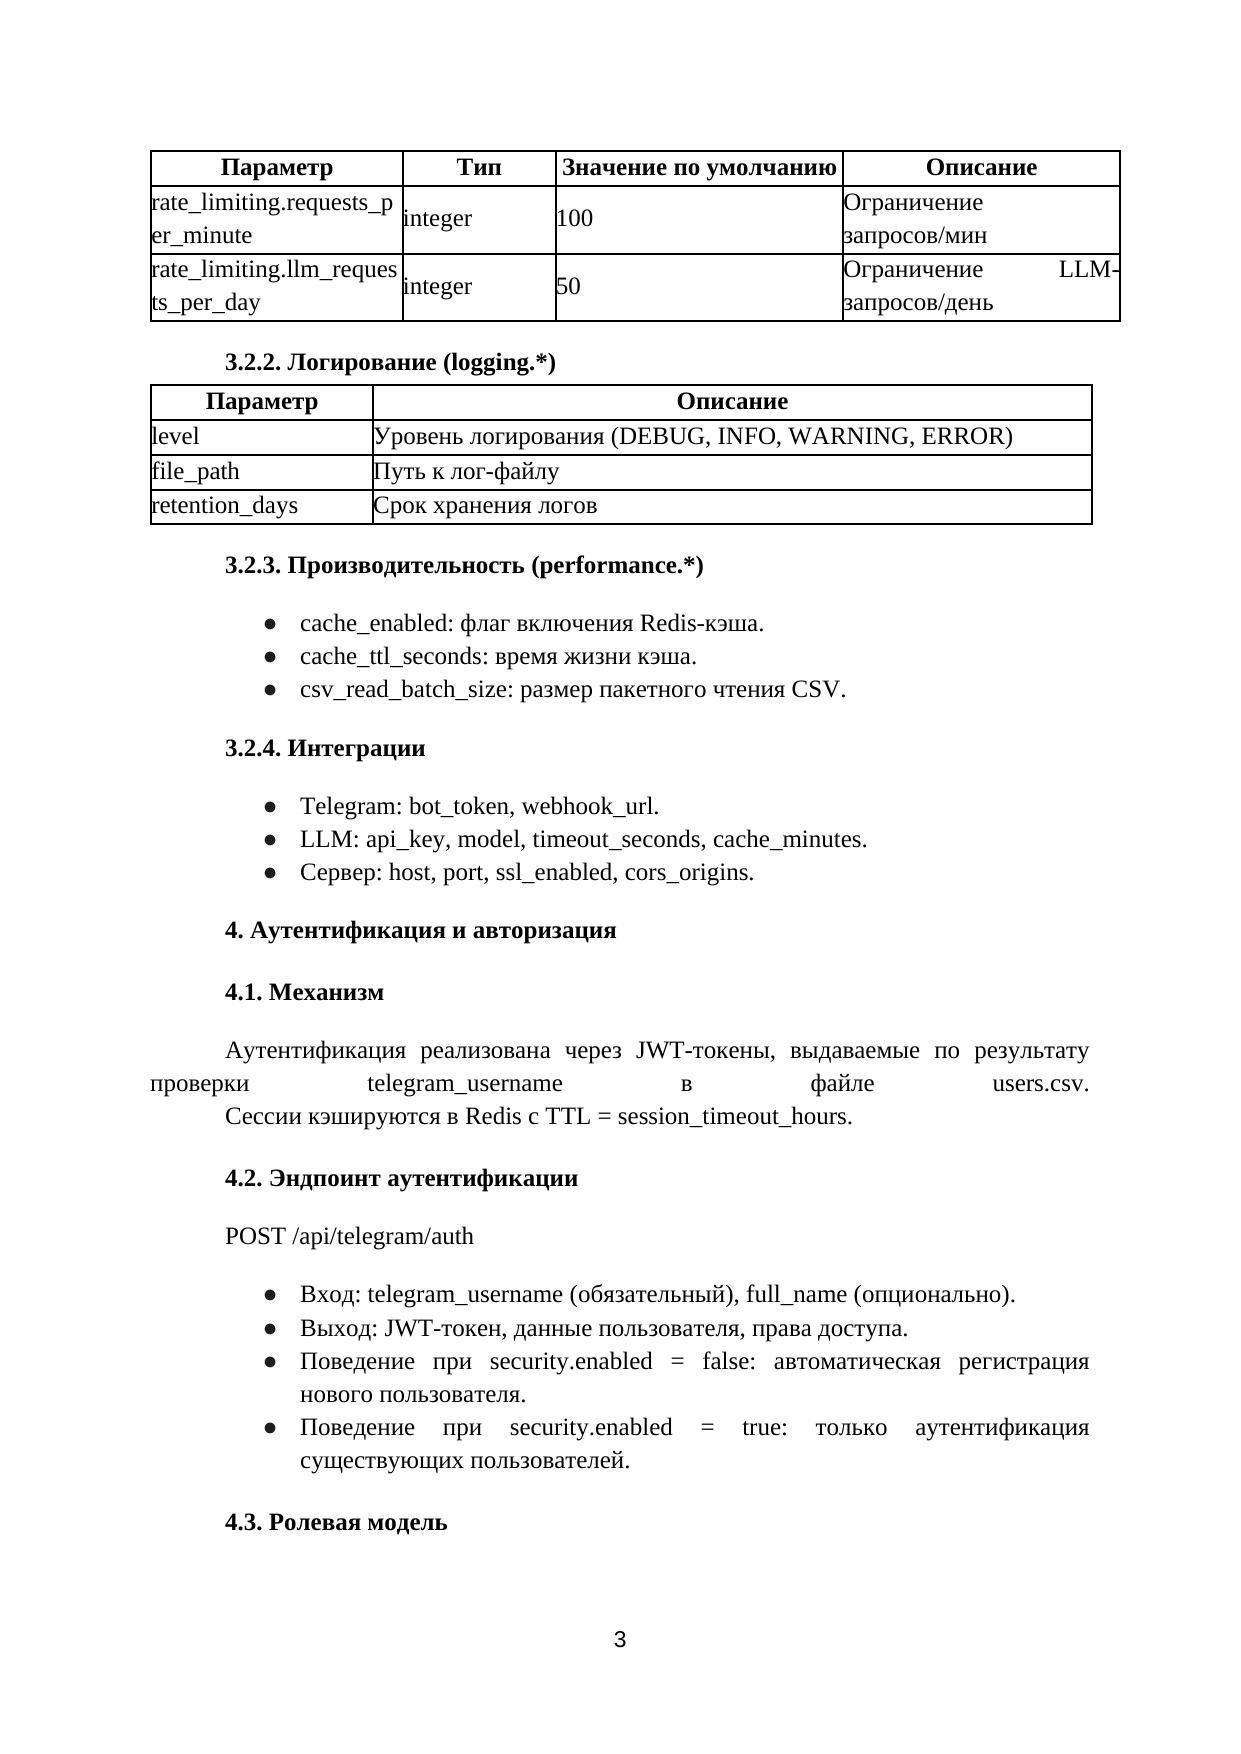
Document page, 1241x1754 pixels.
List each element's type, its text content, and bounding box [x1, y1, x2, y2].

list LLM: api_key, model, timeout_seconds, cache_minutes. [262, 824, 1090, 853]
table_cell rate_limiting.requests_per_minute [152, 187, 402, 252]
table_cell file_path [152, 456, 372, 488]
list Поведение при security.enabled = true: только аутентификация существующих пользователей. [262, 1412, 1090, 1474]
list csv_read_batch_size: размер пакетного чтения CSV. [262, 674, 1090, 703]
list Поведение при security.enabled = false: автоматическая регистрация нового пользователя. [262, 1346, 1090, 1408]
list Вход: telegram_username (обязательный), full_name (опционально). [262, 1279, 1090, 1308]
table_cell Путь к лог-файлу [374, 456, 1091, 488]
table_cell 50 [557, 255, 842, 320]
table_cell Уровень логирования (DEBUG, INFO, WARNING, ERROR) [374, 421, 1091, 454]
table_header Описание [844, 152, 1119, 185]
table_header Тип [404, 152, 555, 185]
text 3.2.3. Производительность (performance.*) [150, 550, 1090, 579]
text 4.1. Механизм [225, 977, 1090, 1006]
table_header Параметр [152, 386, 372, 419]
text 4. Аутентификация и авторизация [225, 915, 1090, 944]
table_header Значение по умолчанию [557, 152, 842, 185]
table_cell retention_days [152, 491, 372, 523]
text 3.2.2. Логирование (logging.*) [150, 347, 1090, 376]
table_cell Срок хранения логов [374, 491, 1091, 523]
text 4.2. Эндпоинт аутентификации [150, 1163, 1090, 1192]
list cache_enabled: флаг включения Redis-кэша. [262, 608, 1090, 637]
list Сервер: host, port, ssl_enabled, cors_origins. [262, 857, 1090, 886]
table_cell rate_limiting.llm_requests_per_day [152, 255, 402, 320]
text Аутентификация реализована через JWT-токены, выдаваемые по результату проверки telegram_username в файле users.csv. Сессии кэшируются в Redis с TTL = session_timeout_hours. [150, 1035, 1090, 1130]
list Выход: JWT-токен, данные пользователя, права доступа. [262, 1313, 1090, 1341]
text 3.2.4. Интеграции [150, 733, 1090, 761]
table_cell integer [404, 187, 555, 252]
table_cell Ограничение LLM-запросов/день [844, 255, 1119, 320]
table_cell Ограничение запросов/мин [844, 187, 1119, 252]
table_cell level [152, 421, 372, 454]
list cache_ttl_seconds: время жизни кэша. [262, 641, 1090, 670]
table_cell 100 [557, 187, 842, 252]
table_header Описание [374, 386, 1091, 419]
table_header Параметр [152, 152, 402, 185]
list Telegram: bot_token, webhook_url. [262, 791, 1090, 819]
table_cell integer [404, 255, 555, 320]
text POST /api/telegram/auth [150, 1221, 1090, 1250]
text 4.3. Ролевая модель [150, 1507, 1090, 1536]
